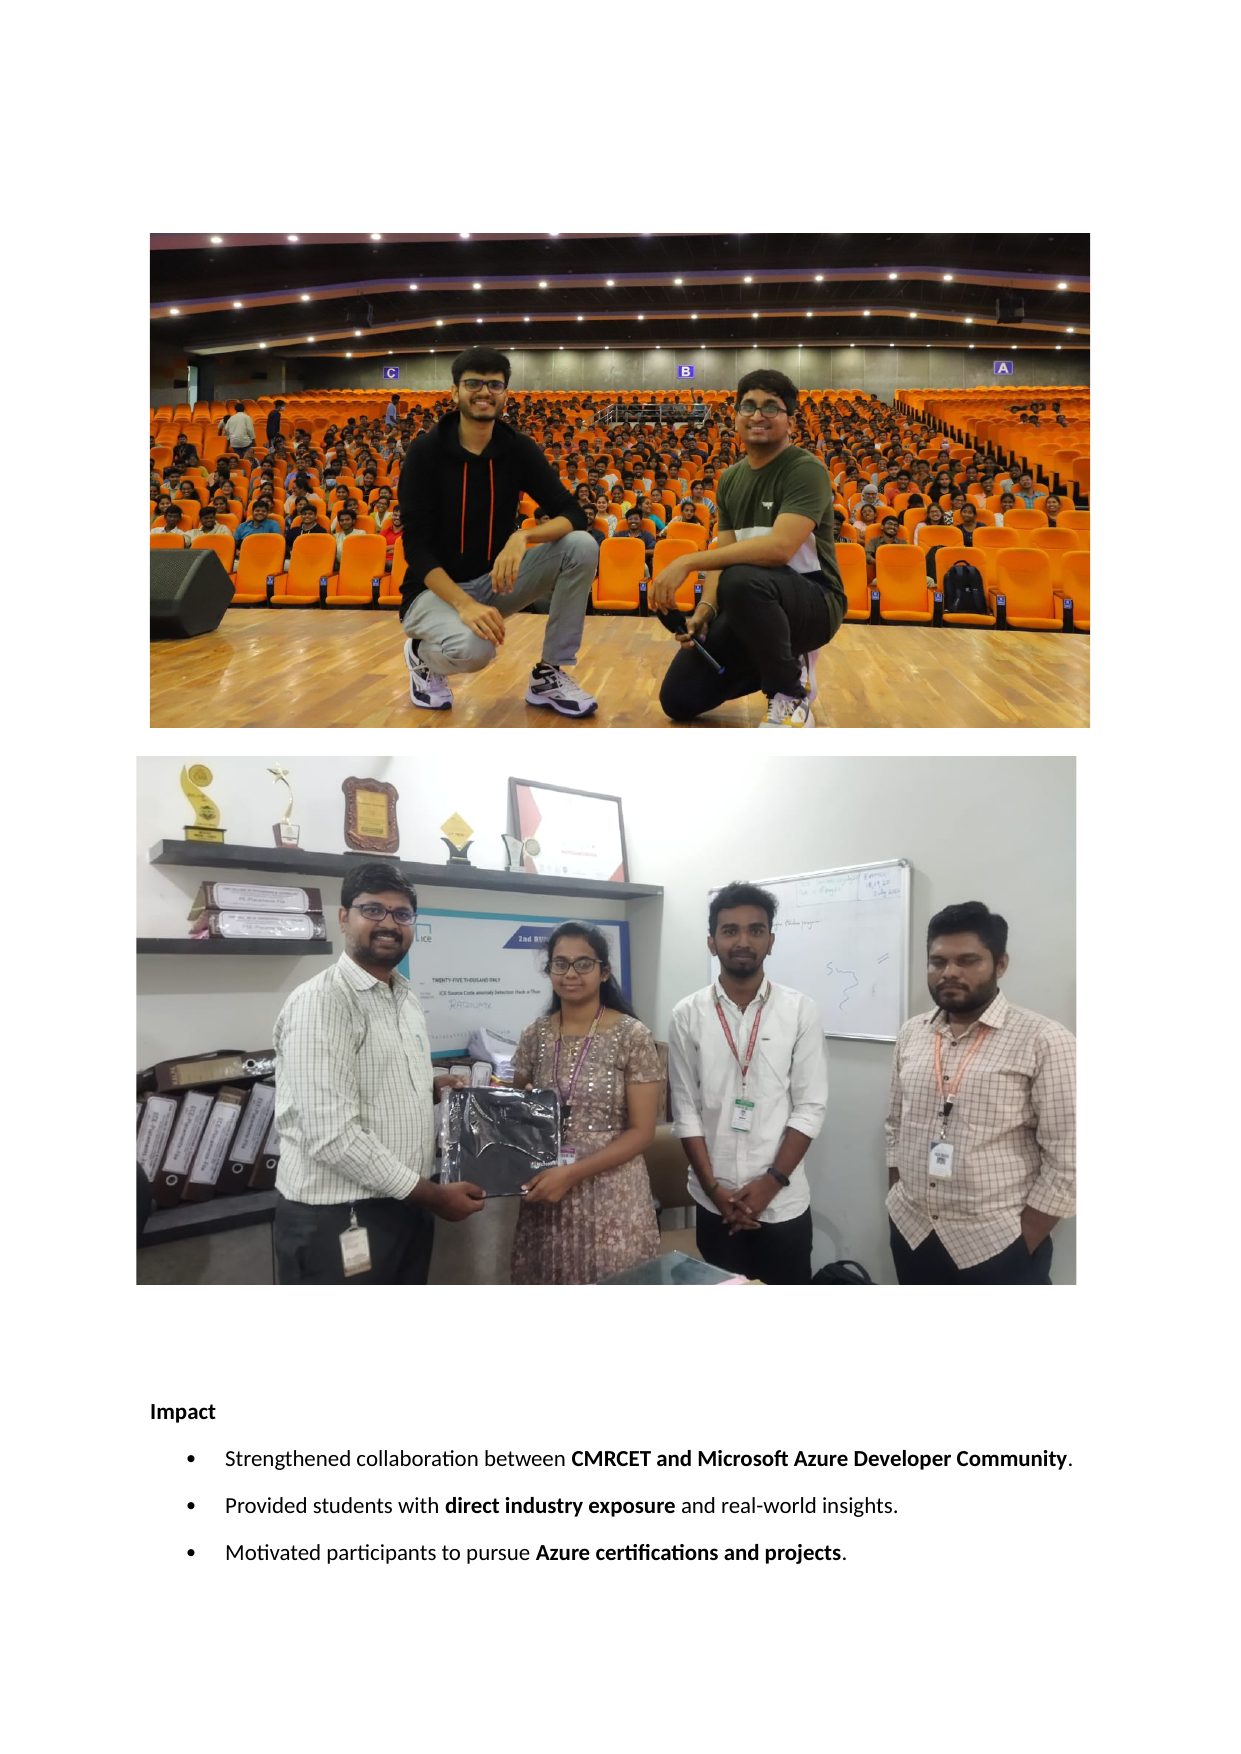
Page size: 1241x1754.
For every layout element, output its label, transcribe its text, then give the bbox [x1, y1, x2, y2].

text Impact [150, 1397, 1090, 1425]
list Strengthened collaboration between CMRCET and Microsoft Azure Developer Community. [187, 1444, 1090, 1472]
picture [136, 756, 1077, 1285]
list Provided students with direct industry exposure and real-world insights. [187, 1491, 1090, 1519]
picture [149, 233, 1091, 728]
list Motivated participants to pursue Azure certifications and projects. [187, 1538, 1090, 1566]
